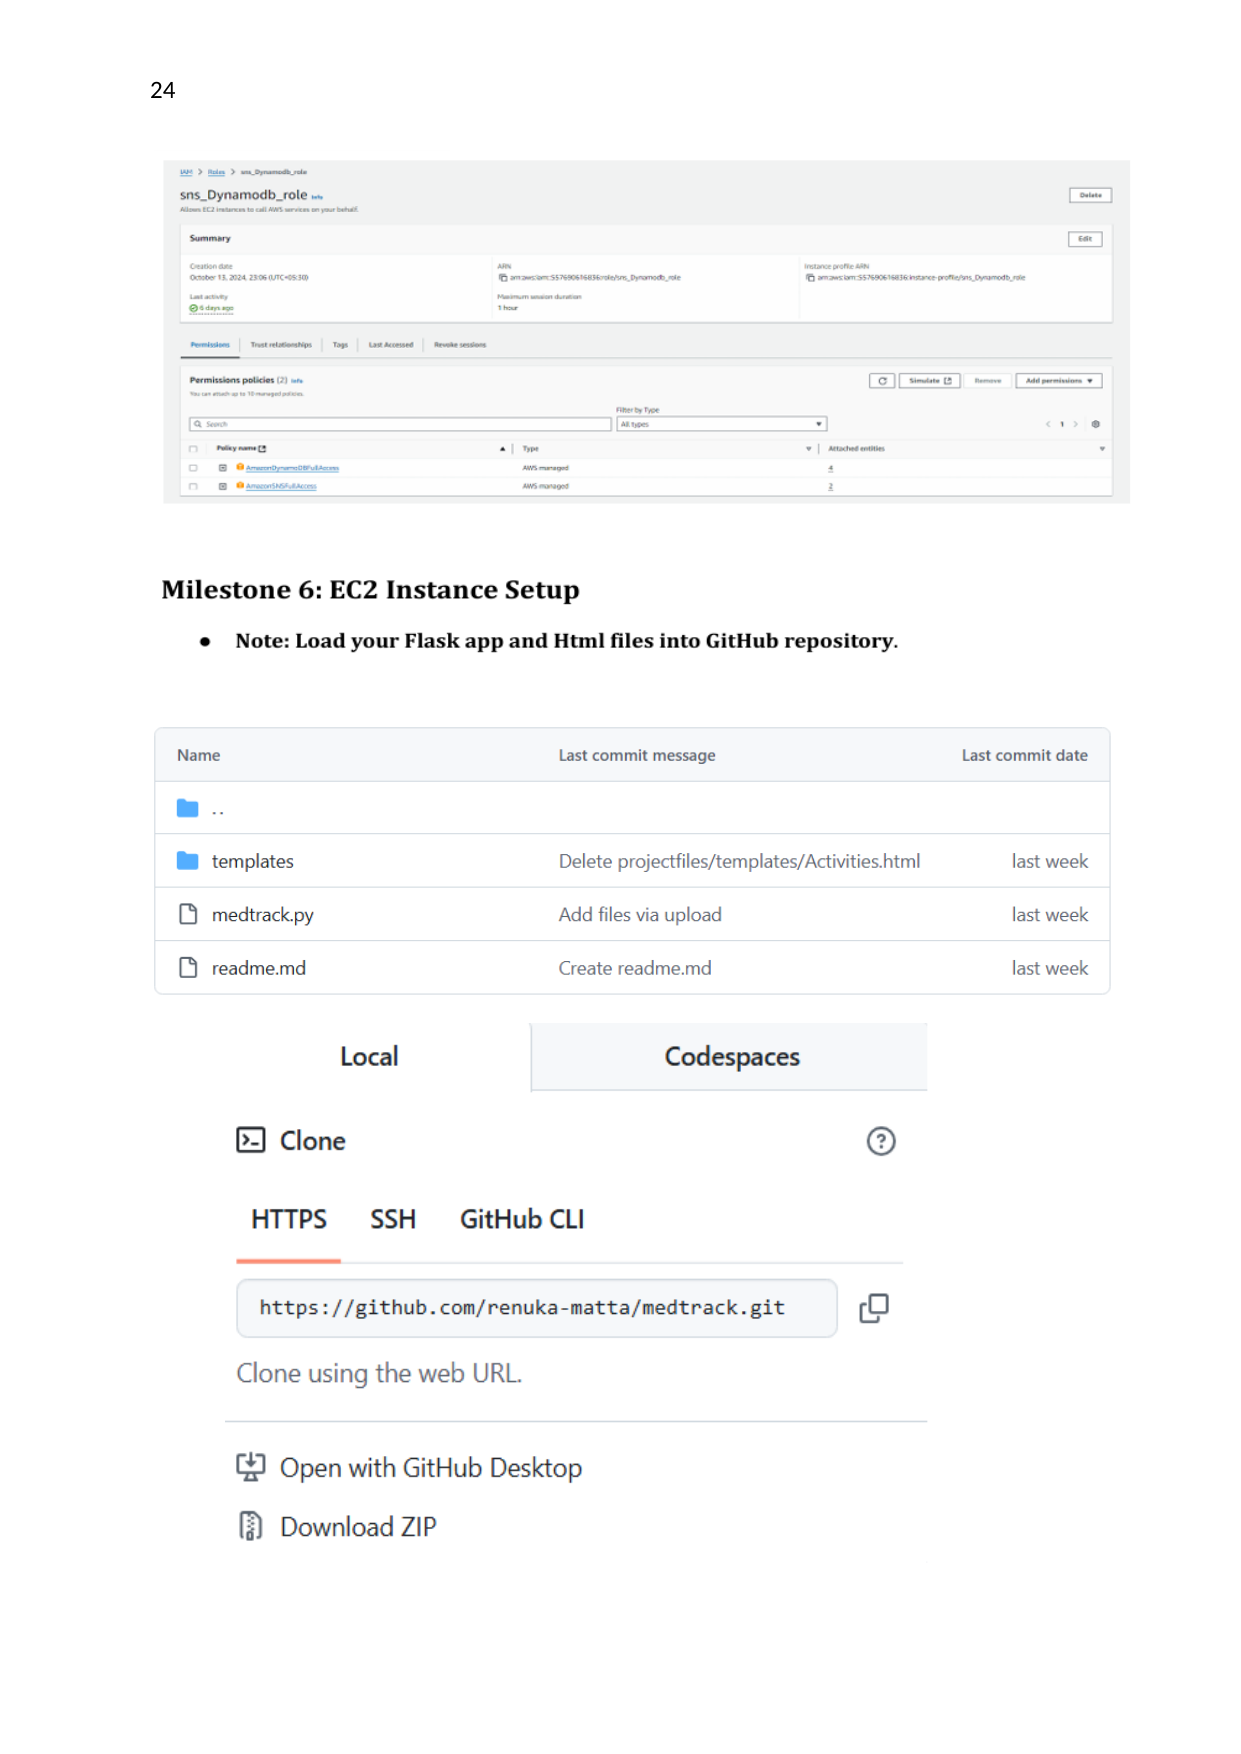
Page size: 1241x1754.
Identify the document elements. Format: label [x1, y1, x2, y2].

picture [225, 1023, 928, 1563]
picture [150, 150, 1171, 666]
picture [150, 721, 1116, 1003]
